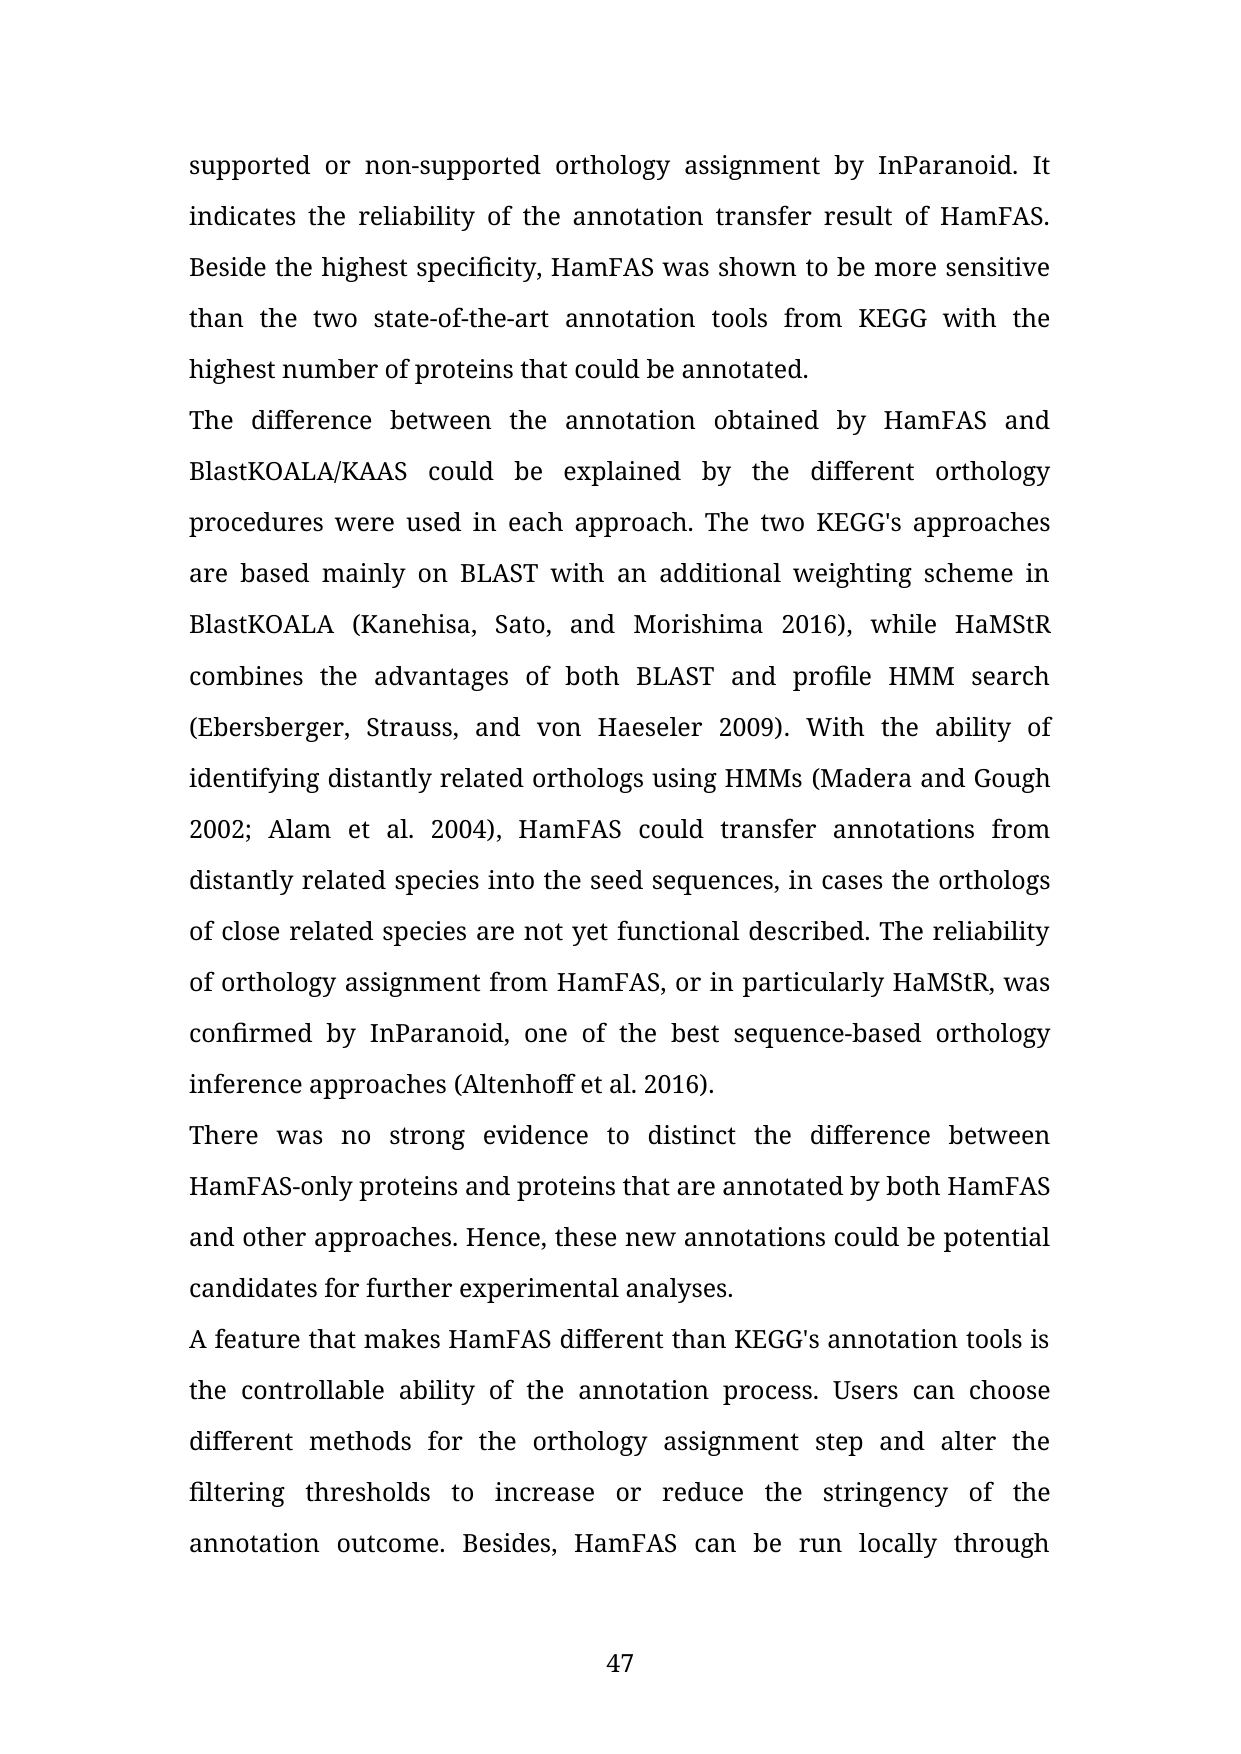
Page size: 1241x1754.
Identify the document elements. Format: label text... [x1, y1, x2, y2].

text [189, 1322, 1051, 1560]
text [189, 148, 1051, 386]
text The difference between the annotation obtained by HamFAS and BlastKOALA/KAAS could be explained by the different orthology procedures were used in each approach. The two KEGG's approaches are based mainly on BLAST with an additional weighting scheme in BlastKOALA (Kanehisa, Sato, and Morishima 2016), while HaMStR combines the advantages of both BLAST and profile HMM search (Ebersberger, Strauss, and von Haeseler 2009). With the ability of identifying distantly related orthologs using HMMs (Madera and Gough 2002; Alam et al. 2004), HamFAS could transfer annotations from distantly related species into the seed sequences, in cases the orthologs of close related species are not yet functional described. The reliability of orthology assignment from HamFAS, or in particularly HaMStR, was confirmed by InParanoid, one of the best sequence-based orthology inference approaches (Altenhoff et al. 2016). [189, 403, 1051, 1101]
text There was no strong evidence to distinct the difference between HamFAS-only proteins and proteins that are annotated by both HamFAS and other approaches. Hence, these new annotations could be potential candidates for further experimental analyses. [189, 1117, 1051, 1305]
